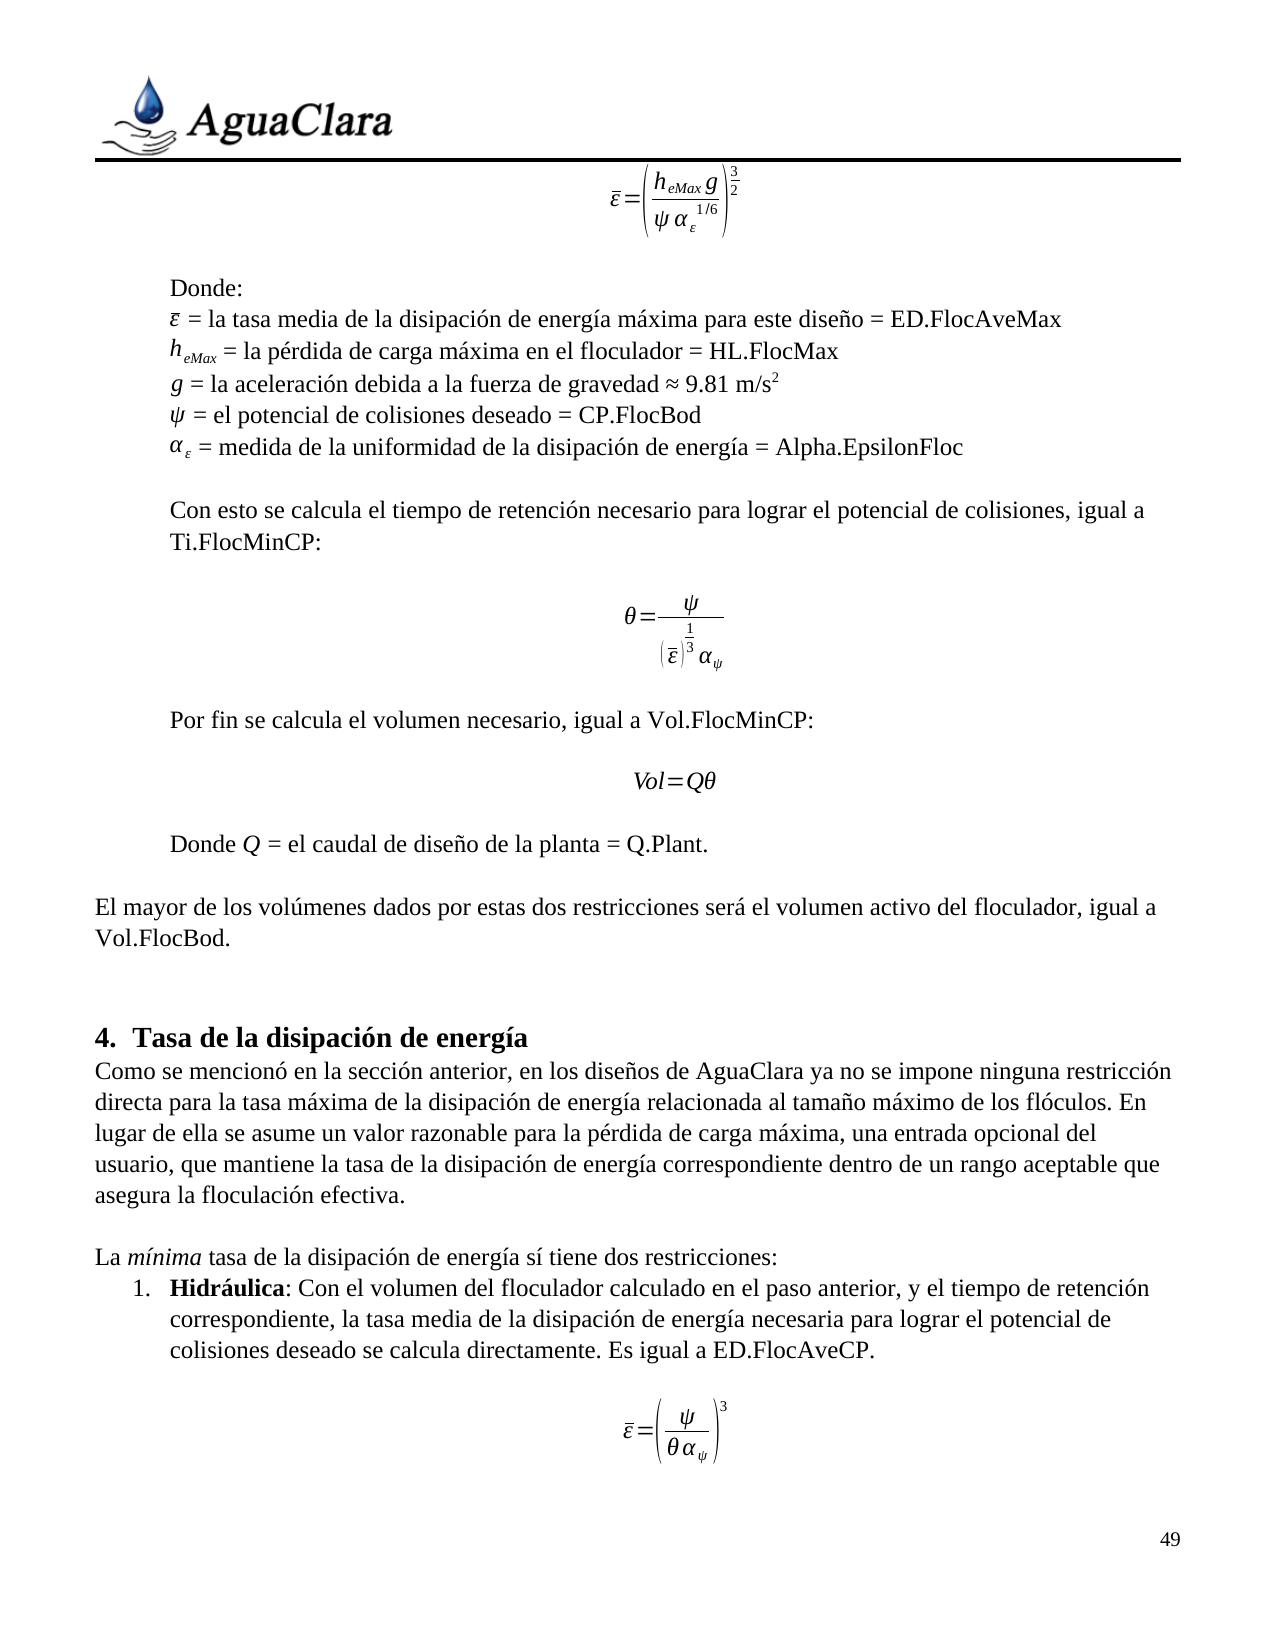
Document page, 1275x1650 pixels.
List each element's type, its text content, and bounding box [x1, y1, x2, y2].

list Donde = el caudal de diseño de la planta = Q.Plant. [169, 829, 1181, 858]
list = la pérdida de carga máxima en el floculador = HL.FlocMax [169, 335, 1181, 366]
list Donde: [169, 273, 1181, 302]
list Por fin se calcula el volumen necesario, igual a Vol.FlocMinCP: [169, 705, 1181, 734]
subtitle Tasa de la disipación de energía [94, 1020, 1181, 1053]
list Con esto se calcula el tiempo de retención necesario para lograr el potencial de colisiones, igual a Ti.FlocMinCP: [169, 496, 1181, 555]
list = el potencial de colisiones deseado = CP.FlocBod [169, 400, 1181, 428]
list = medida de la uniformidad de la disipación de energía = Alpha.EpsilonFloc [169, 431, 1181, 462]
text El mayor de los volúmenes dados por estas dos restricciones será el volumen activo del floculador, igual a Vol.FlocBod. [94, 892, 1181, 951]
text Como se mencionó en la sección anterior, en los diseños de AguaClara ya no se impone ninguna restricción directa para la tasa máxima de la disipación de energía relacionada al tamaño máximo de los flóculos. En lugar de ella se asume un valor razonable para la pérdida de carga máxima, una entrada opcional del usuario, que mantiene la tasa de la disipación de energía correspondiente dentro de un rango aceptable que asegura la floculación efectiva. [94, 1056, 1181, 1209]
list = la aceleración debida a la fuerza de gravedad ≈ 9.81 m/s2 [169, 369, 1181, 397]
list = la tasa media de la disipación de energía máxima para este diseño = ED.FlocAveMax [169, 304, 1181, 333]
picture [94, 75, 412, 158]
text La mínima tasa de la disipación de energía sí tiene dos restricciones: [94, 1242, 1181, 1271]
list Hidráulica: Con el volumen del floculador calculado en el paso anterior, y el tiempo de retención correspondiente, la tasa media de la disipación de energía necesaria para lograr el potencial de colisiones deseado se calcula directamente. Es igual a ED.FlocAveCP. [132, 1273, 1181, 1364]
